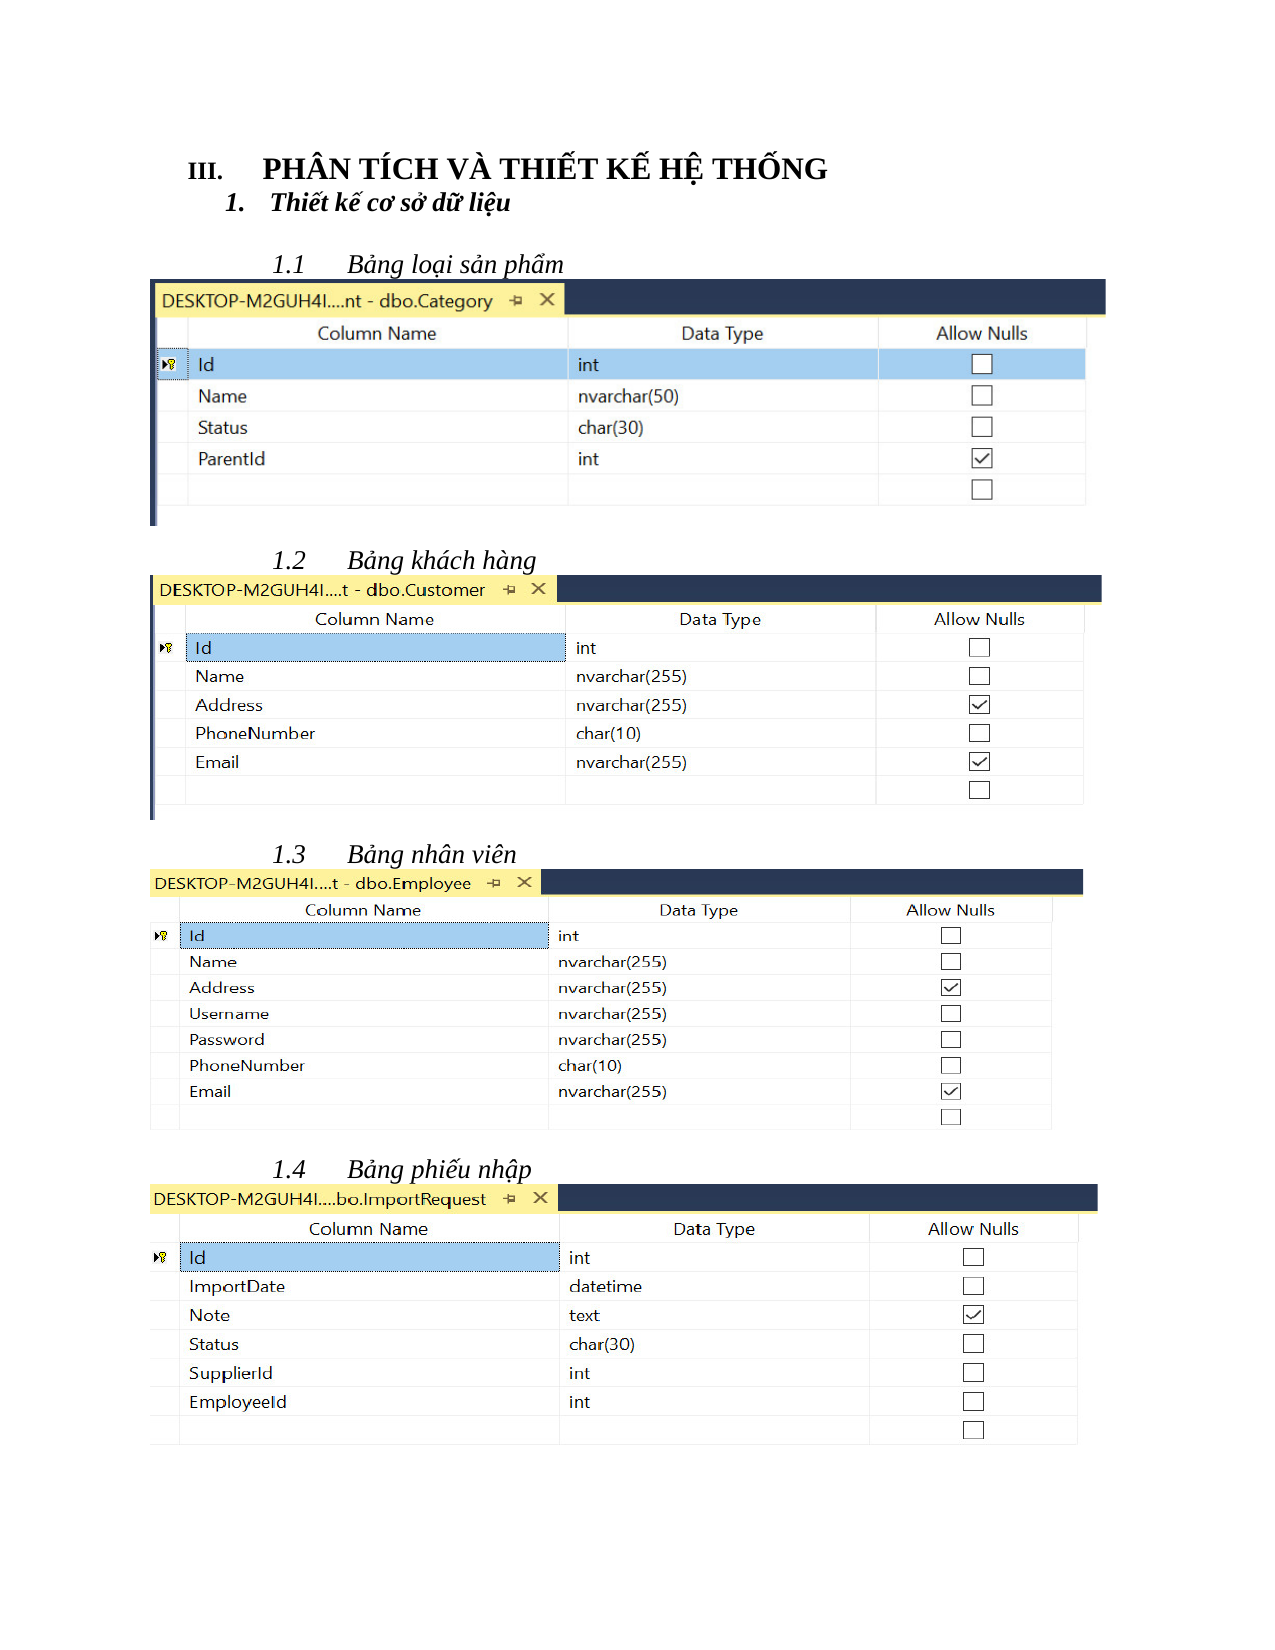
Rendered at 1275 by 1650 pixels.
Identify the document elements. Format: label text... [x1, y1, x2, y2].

picture [150, 279, 1106, 526]
list PHÂN TÍCH VÀ THIẾT KẾ HỆ THỐNG [187, 150, 1125, 186]
picture [150, 869, 1084, 1135]
list Bảng loại sản phẩm [272, 248, 1125, 279]
list Bảng phiếu nhập [272, 1154, 1125, 1185]
list Thiết kế cơ sở dữ liệu [225, 186, 1125, 217]
list Bảng nhân viên [272, 838, 1125, 869]
picture [150, 1184, 1098, 1452]
picture [150, 575, 1102, 820]
list Bảng khách hàng [272, 544, 1125, 575]
